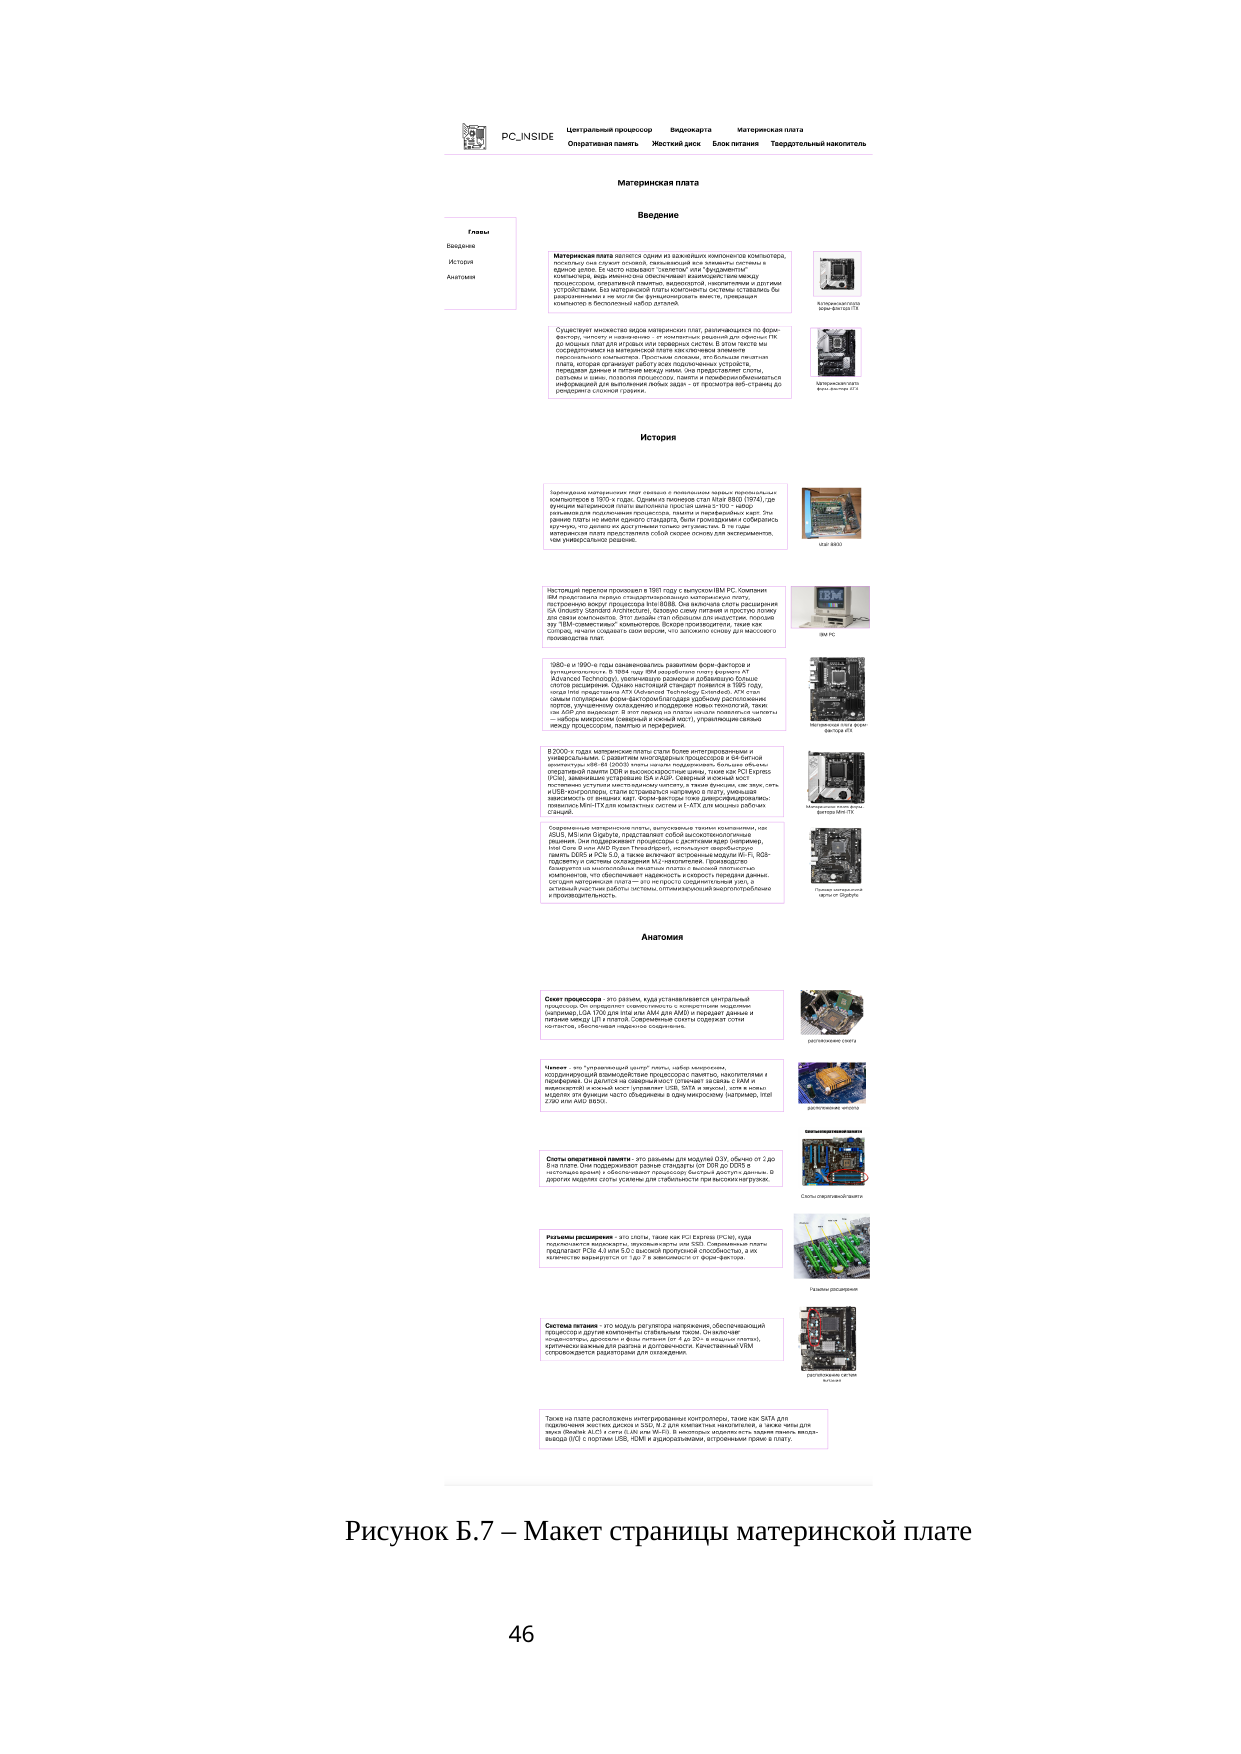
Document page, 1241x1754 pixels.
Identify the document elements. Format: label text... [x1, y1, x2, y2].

picture [444, 118, 873, 1486]
text Рисунок Б.7 – Макет страницы материнской плате [136, 1513, 1181, 1547]
